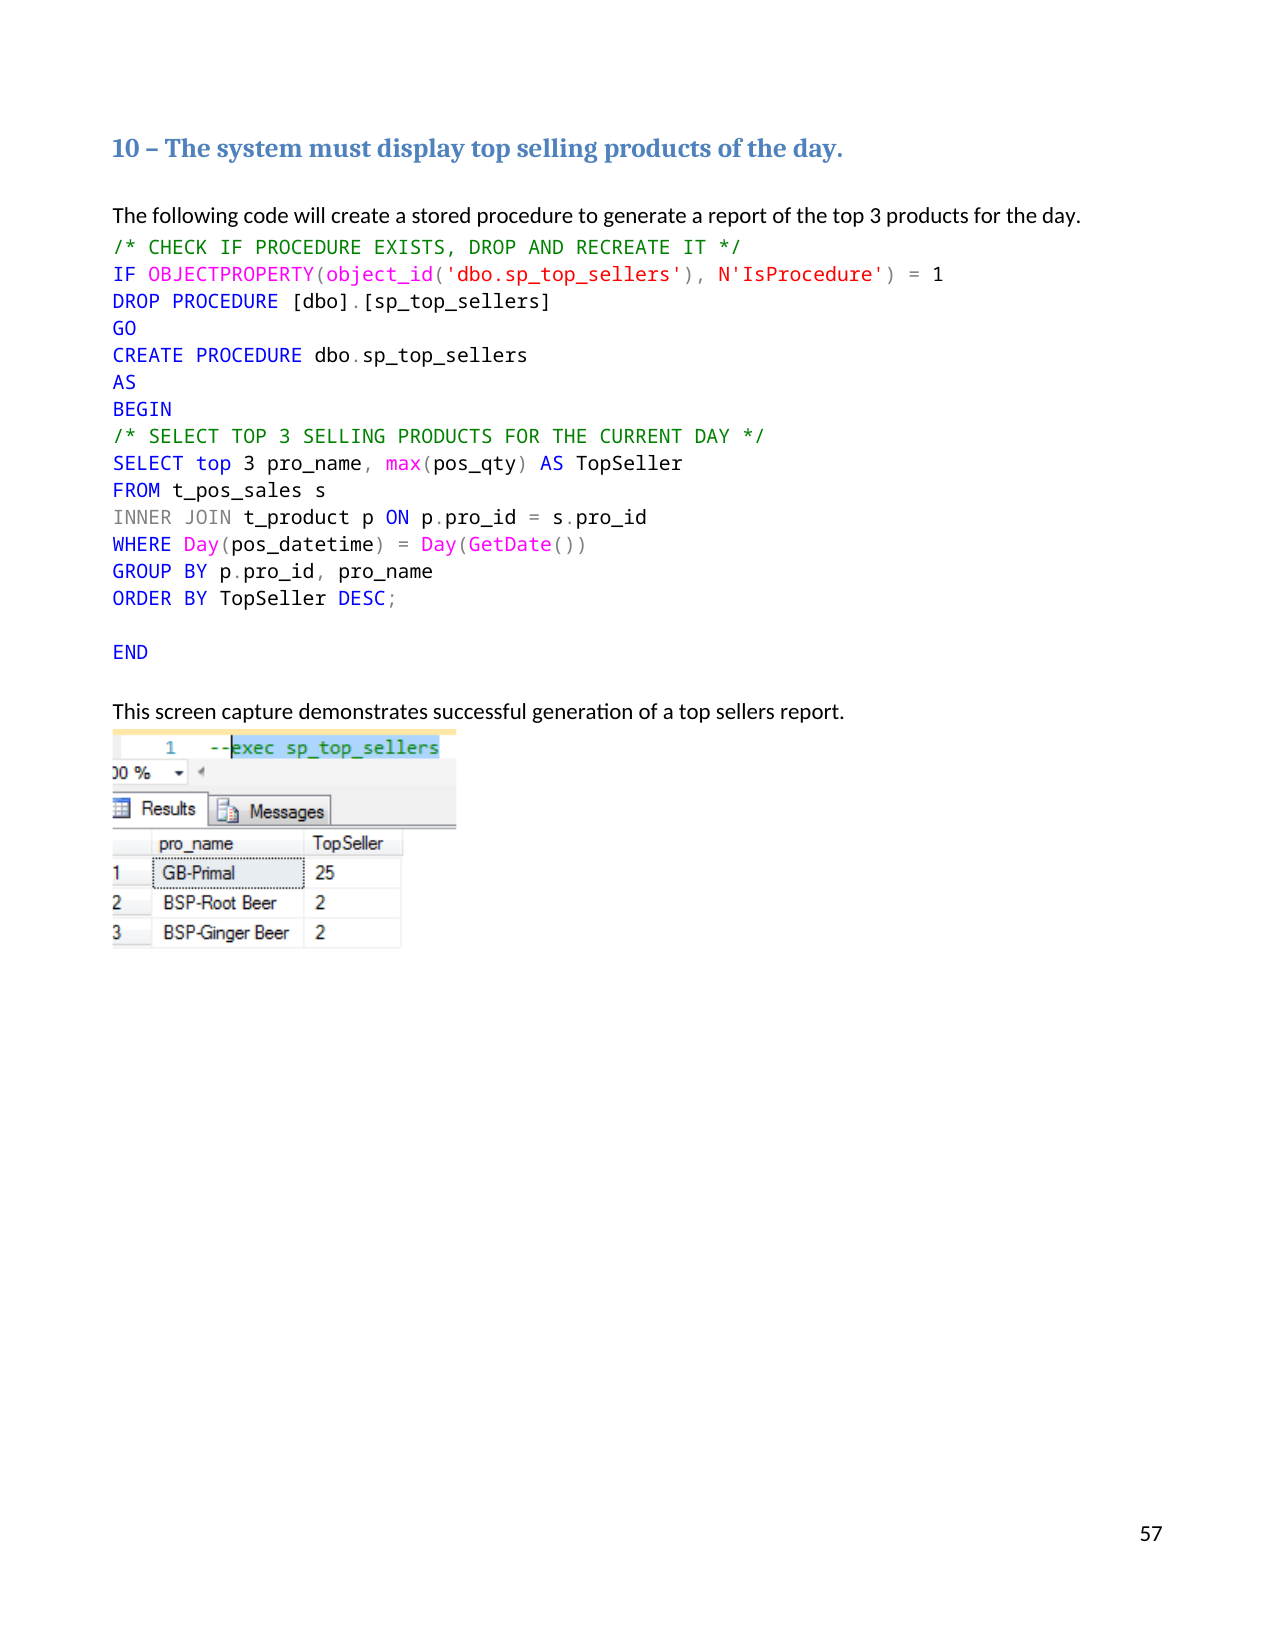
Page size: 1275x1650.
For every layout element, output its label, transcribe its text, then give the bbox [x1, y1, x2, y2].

text The following code will create a stored procedure to generate a report of the top 3 products for the day. [112, 201, 1162, 229]
text CREATE PROCEDURE dbo.sp_top_sellers [112, 341, 1162, 368]
text ORDER BY TopSeller DESC; [112, 584, 1162, 611]
text END [112, 638, 1162, 665]
text BEGIN [112, 395, 1162, 422]
text This screen capture demonstrates successful generation of a top sellers report. [112, 697, 1162, 725]
text GROUP BY p.pro_id, pro_name [112, 557, 1162, 584]
text GO [112, 314, 1162, 341]
subtitle 10 – The system must display top selling products of the day. [112, 133, 1162, 164]
text AS [112, 368, 1162, 395]
picture [112, 729, 457, 952]
text WHERE Day(pos_datetime) = Day(GetDate()) [112, 530, 1162, 557]
text INNER JOIN t_product p ON p.pro_id = s.pro_id [112, 503, 1162, 530]
text FROM t_pos_sales s [112, 476, 1162, 503]
text IF OBJECTPROPERTY(object_id('dbo.sp_top_sellers'), N'IsProcedure') = 1 [112, 260, 1162, 287]
text SELECT top 3 pro_name, max(pos_qty) AS TopSeller [112, 449, 1162, 476]
text DROP PROCEDURE [dbo].[sp_top_sellers] [112, 287, 1162, 314]
text /* CHECK IF PROCEDURE EXISTS, DROP AND RECREATE IT */ [112, 233, 1162, 260]
text /* SELECT TOP 3 SELLING PRODUCTS FOR THE CURRENT DAY */ [112, 422, 1162, 449]
